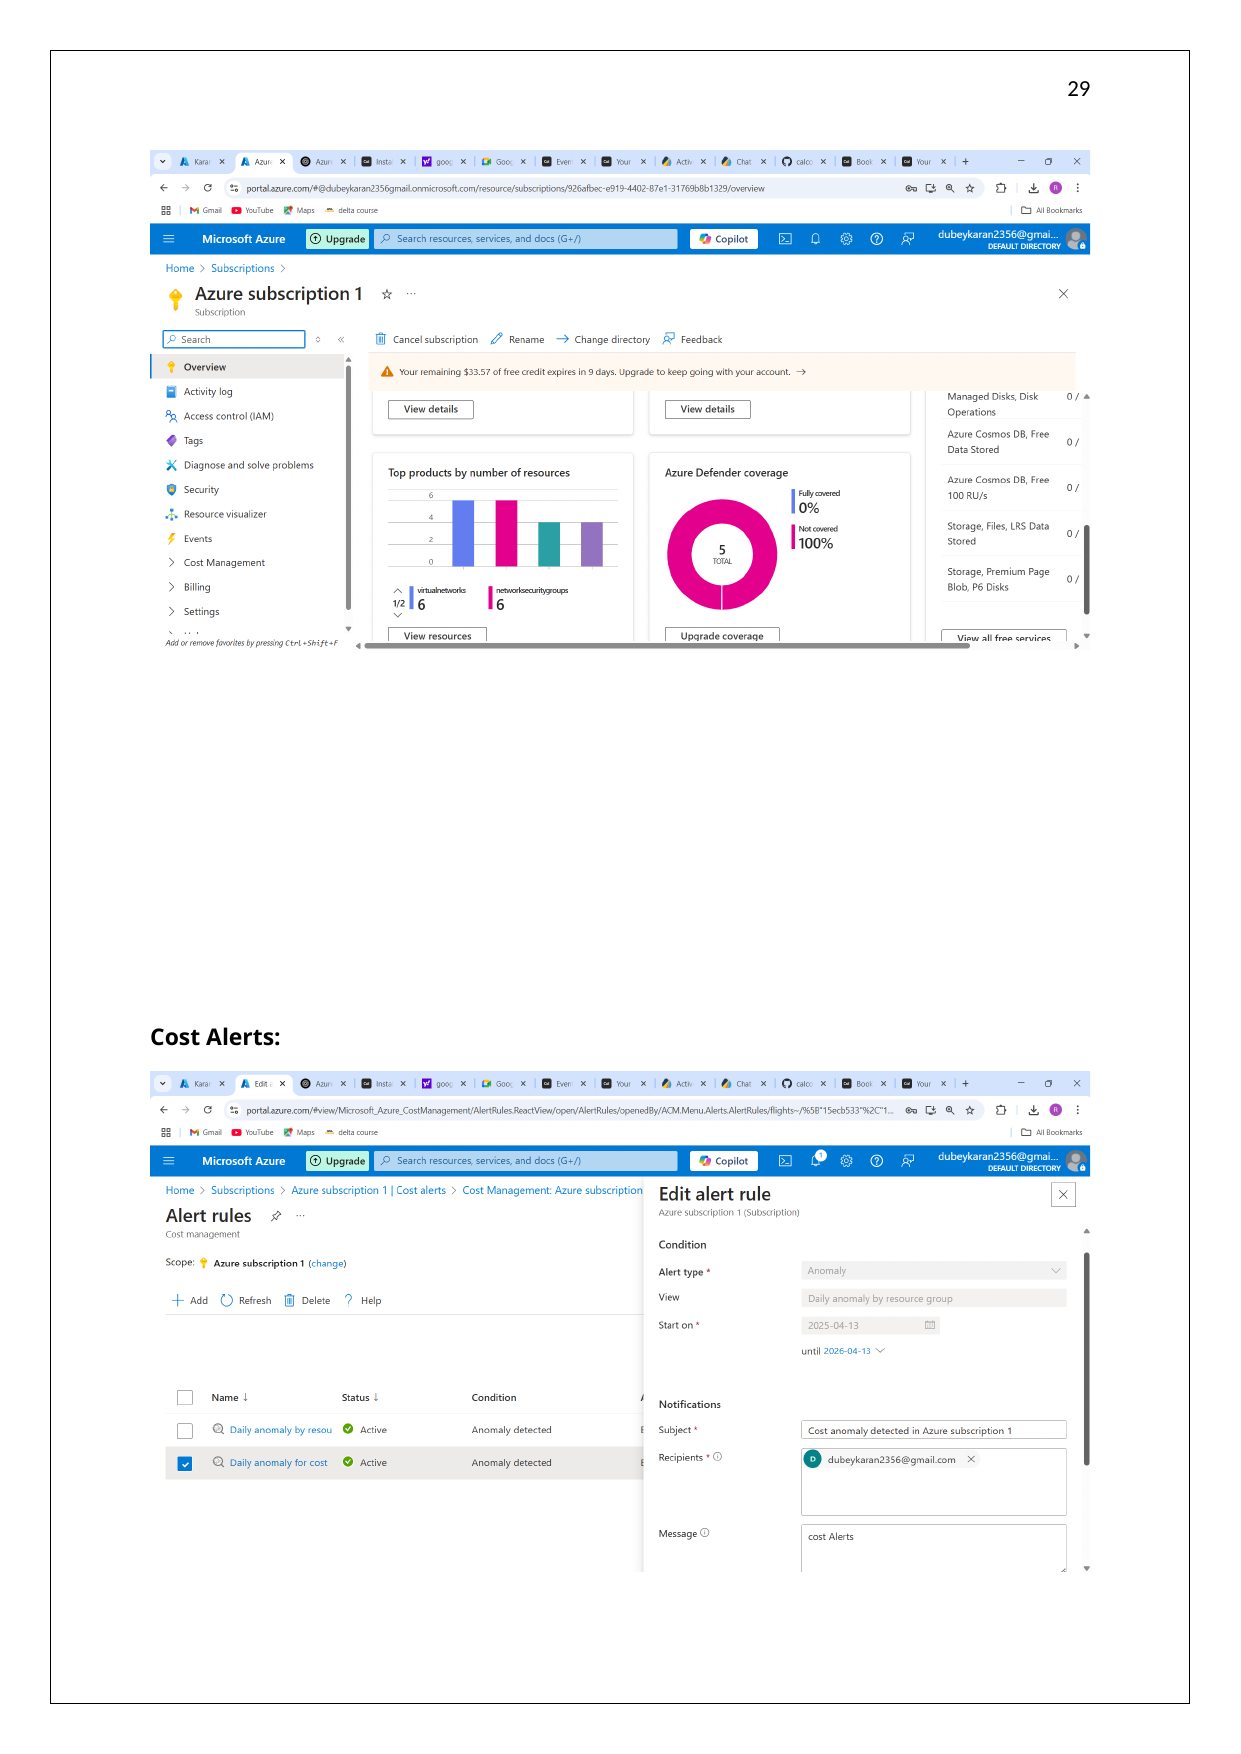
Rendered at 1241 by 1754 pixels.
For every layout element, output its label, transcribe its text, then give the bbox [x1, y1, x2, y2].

picture [150, 150, 1091, 650]
picture [150, 1071, 1091, 1572]
text Cost Alerts: [150, 1021, 1090, 1052]
